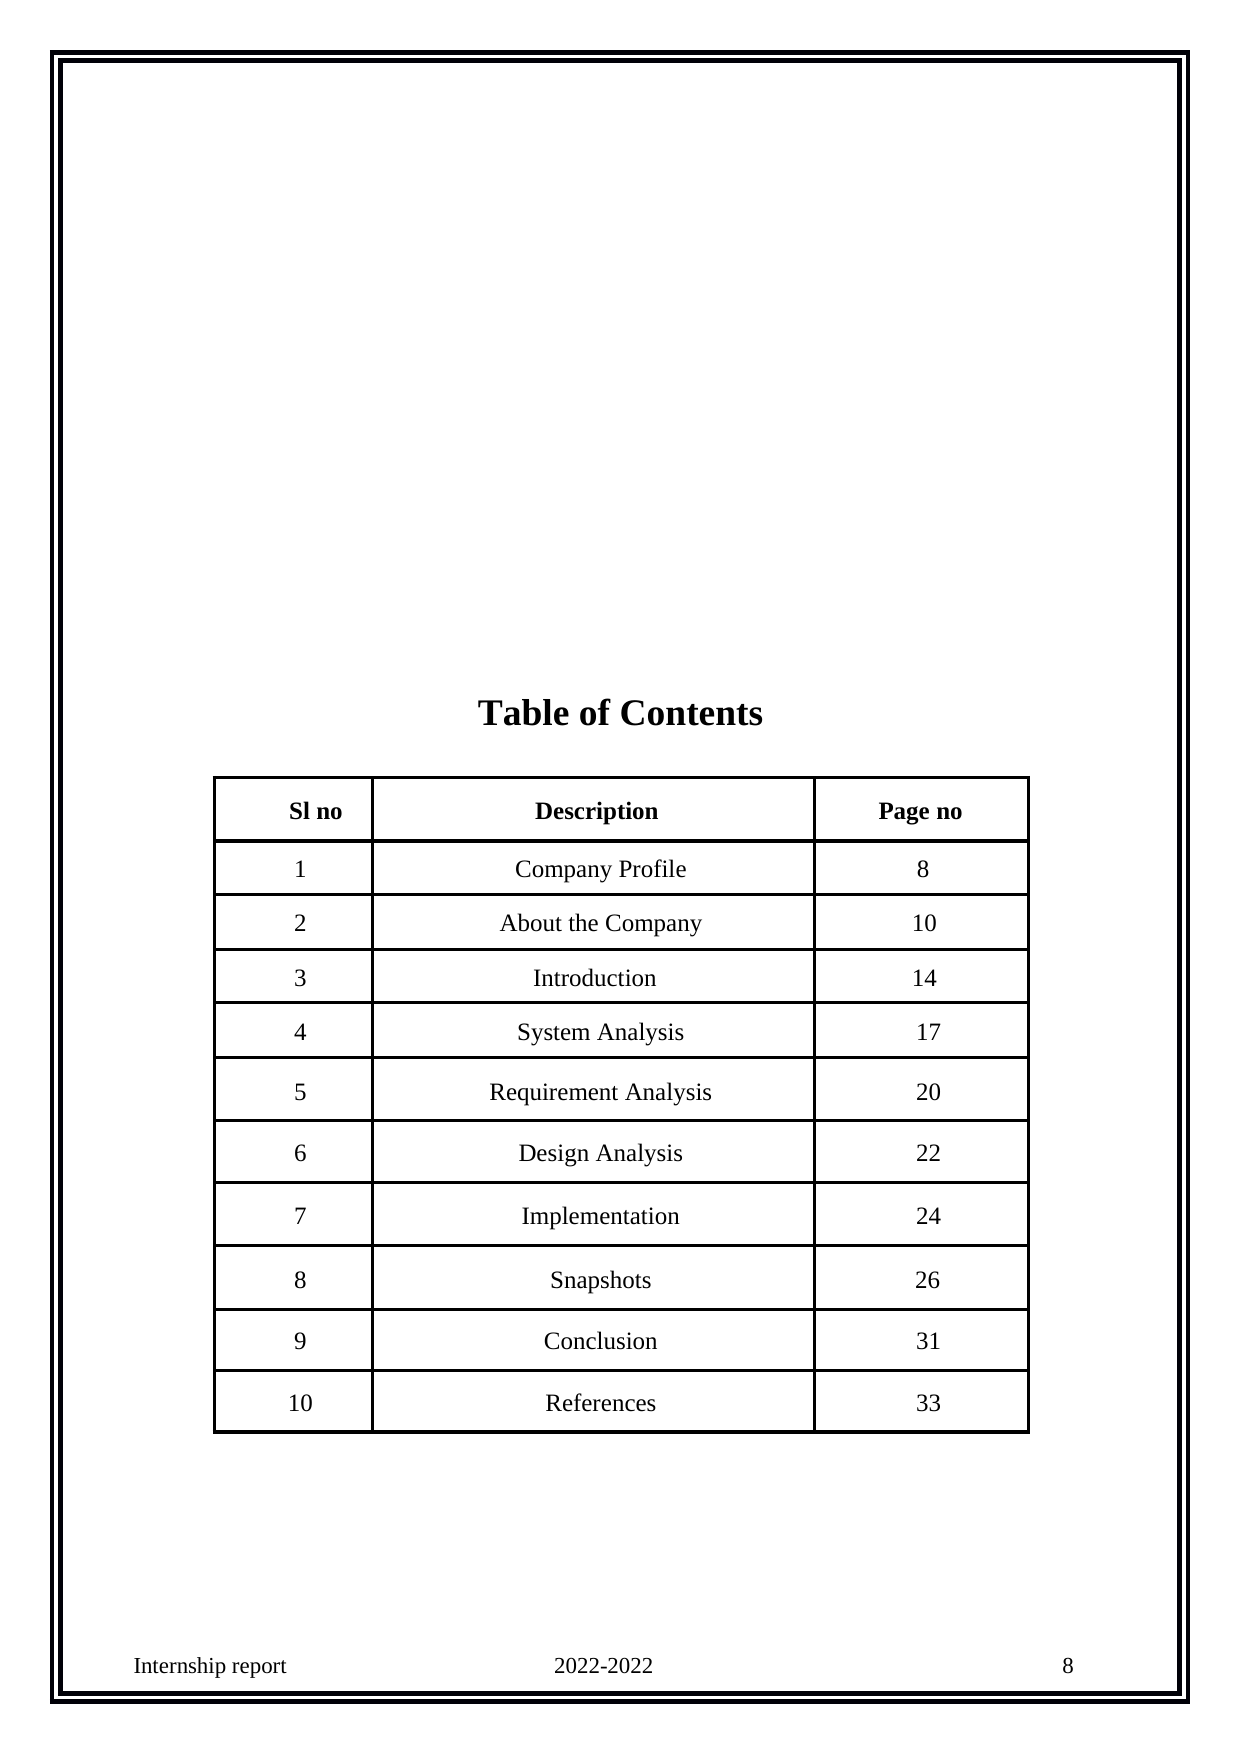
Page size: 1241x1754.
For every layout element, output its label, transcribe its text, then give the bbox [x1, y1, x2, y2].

table_cell 20 [816, 1059, 1027, 1119]
table_cell Conclusion [374, 1311, 813, 1369]
table_cell 10 [216, 1372, 371, 1430]
table_cell 8 [816, 843, 1027, 892]
table_cell 1 [216, 843, 371, 892]
table_cell References [374, 1372, 813, 1430]
table_cell Company Profile [374, 843, 813, 892]
table_header Page no [816, 779, 1027, 839]
table_cell 31 [816, 1311, 1027, 1369]
table_cell 14 [816, 951, 1027, 1001]
table_cell System Analysis [374, 1004, 813, 1056]
table_cell Design Analysis [374, 1122, 813, 1181]
table_cell 7 [216, 1184, 371, 1244]
table_cell 24 [816, 1184, 1027, 1244]
table_cell 26 [816, 1247, 1027, 1307]
table_cell 10 [816, 896, 1027, 948]
table_header Sl no [216, 779, 371, 839]
table_cell About the Company [374, 896, 813, 948]
table_cell 5 [216, 1059, 371, 1119]
table_cell 8 [216, 1247, 371, 1307]
table_cell 4 [216, 1004, 371, 1056]
table_cell Snapshots [374, 1247, 813, 1307]
subtitle Table of Contents [179, 691, 1061, 734]
table_cell Implementation [374, 1184, 813, 1244]
table_cell 22 [816, 1122, 1027, 1181]
table_cell 17 [816, 1004, 1027, 1056]
table_cell 2 [216, 896, 371, 948]
table_cell Introduction [374, 951, 813, 1001]
table_cell 9 [216, 1311, 371, 1369]
table_cell 33 [816, 1372, 1027, 1430]
table_cell 6 [216, 1122, 371, 1181]
table_cell Requirement Analysis [374, 1059, 813, 1119]
table_cell 3 [216, 951, 371, 1001]
table_header Description [374, 779, 813, 839]
